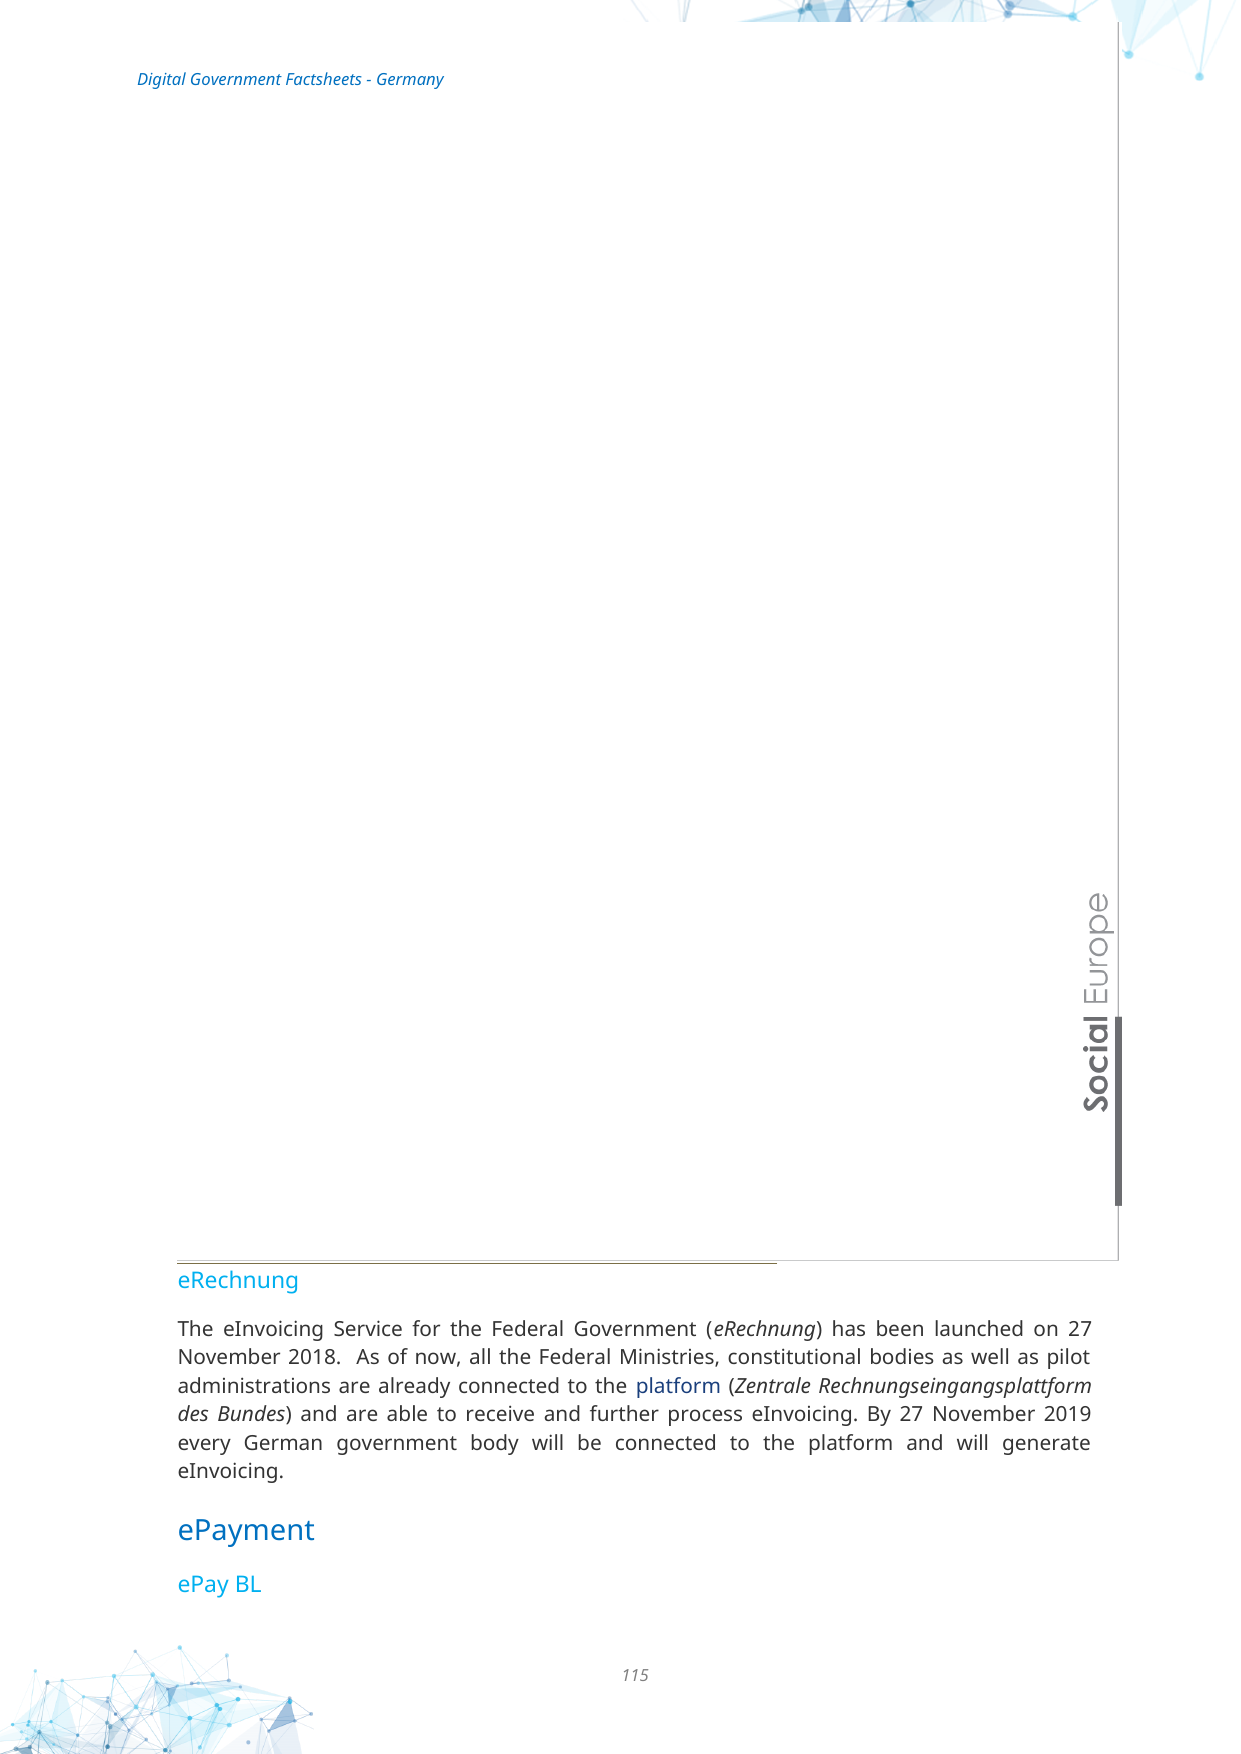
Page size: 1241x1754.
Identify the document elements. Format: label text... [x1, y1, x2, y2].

subtitle ePay BL [177, 1568, 1092, 1599]
text The eInvoicing Service for the Federal Government (eRechnung) has been launched on 27 November 2018. As of now, all the Federal Ministries, constitutional bodies as well as pilot administrations are already connected to the platform (Zentrale Rechnungseingangsplattform des Bundes) and are able to receive and further process eInvoicing. By 27 November 2019 every German government body will be connected to the platform and will generate eInvoicing. [177, 1314, 1092, 1484]
picture [177, 22, 1122, 1261]
subtitle ePayment [177, 1509, 1092, 1549]
subtitle eRechnung [177, 1264, 1092, 1295]
